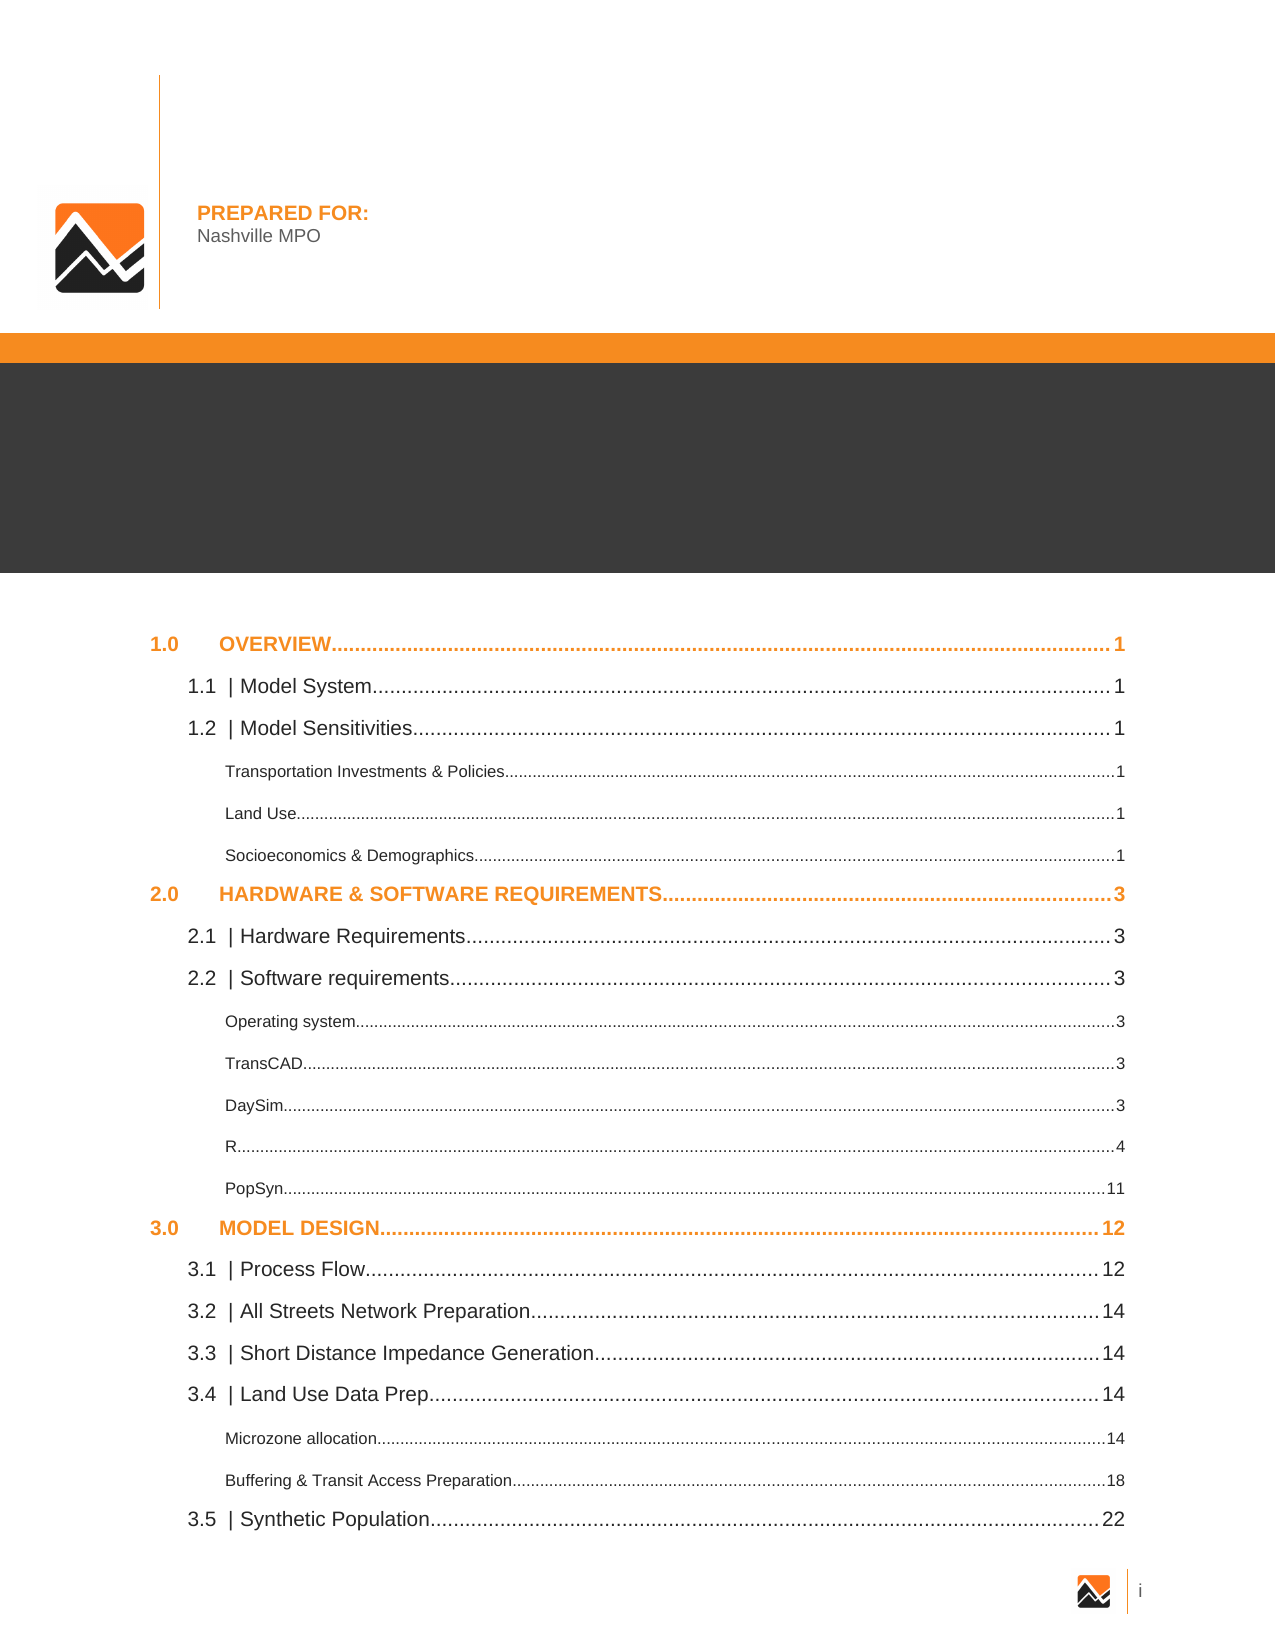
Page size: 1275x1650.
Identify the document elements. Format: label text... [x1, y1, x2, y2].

text 1.0 overview 1 [150, 625, 1125, 656]
text 3.3 | Short Distance Impedance Generation 14 [187, 1333, 1125, 1364]
text 1.1 | Model System 1 [187, 667, 1125, 698]
text R 4 [225, 1125, 1125, 1156]
text 3.4 | Land Use Data Prep 14 [187, 1375, 1125, 1406]
text Buffering & Transit Access Preparation 18 [225, 1458, 1125, 1489]
text Socioeconomics & Demographics 1 [225, 833, 1125, 864]
text TransCAD 3 [225, 1042, 1125, 1073]
text Microzone allocation 14 [225, 1417, 1125, 1448]
text 3.2 | All Streets Network Preparation 14 [187, 1292, 1125, 1323]
text DaySim 3 [225, 1083, 1125, 1114]
text PopSyn 11 [225, 1167, 1125, 1198]
text Transportation Investments & Policies 1 [225, 750, 1125, 781]
text 2.0 hardware & software Requirements 3 [150, 875, 1125, 906]
text 3.1 | Process Flow 12 [187, 1250, 1125, 1281]
text 3.0 Model Design 12 [150, 1208, 1125, 1239]
text 2.1 | Hardware Requirements 3 [187, 917, 1125, 948]
text 1.2 | Model Sensitivities 1 [187, 708, 1125, 739]
picture [37, 185, 149, 310]
text Operating system 3 [225, 1000, 1125, 1031]
text Land Use 1 [225, 792, 1125, 823]
text 2.2 | Software requirements 3 [187, 958, 1125, 989]
picture [1071, 1568, 1116, 1614]
text 3.5 | Synthetic Population 22 [187, 1500, 1125, 1531]
